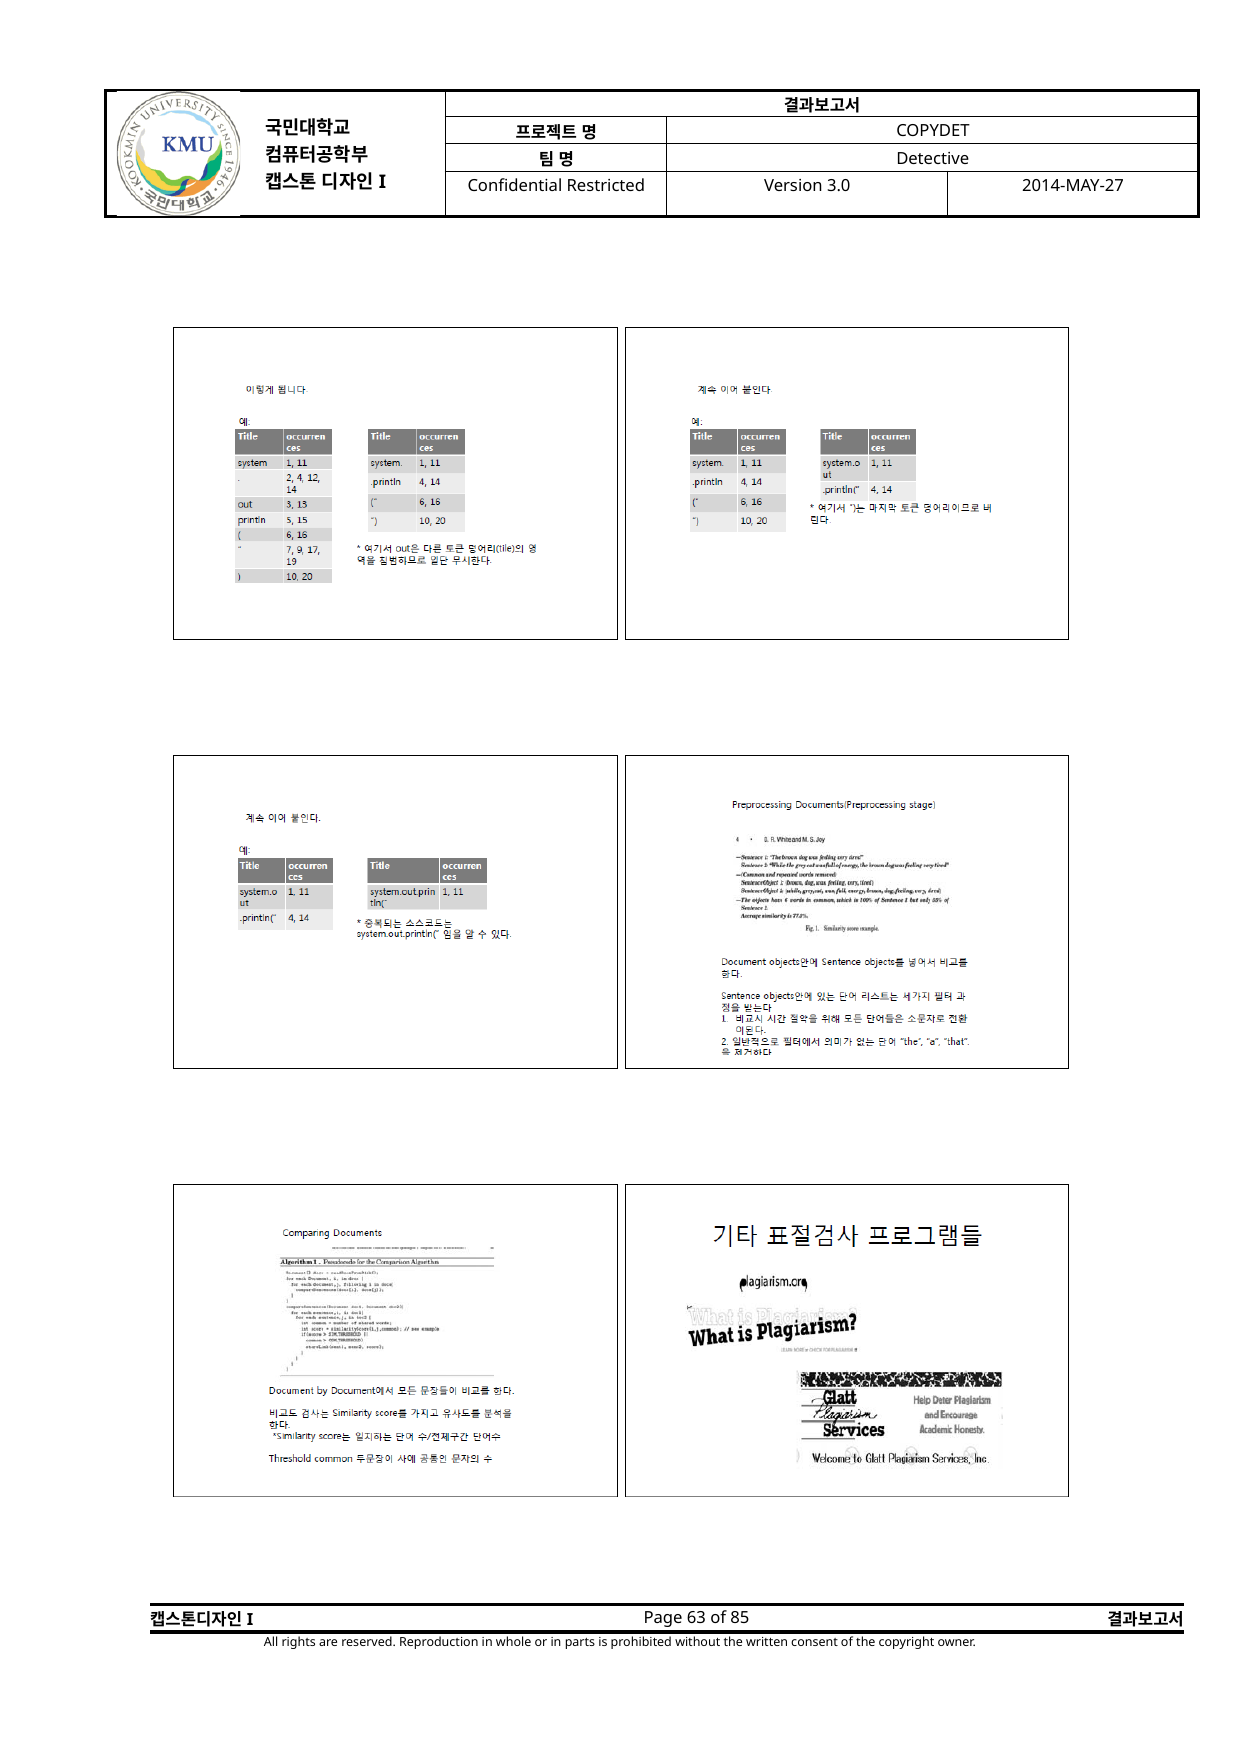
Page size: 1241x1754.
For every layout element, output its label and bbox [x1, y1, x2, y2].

picture [116, 91, 241, 216]
